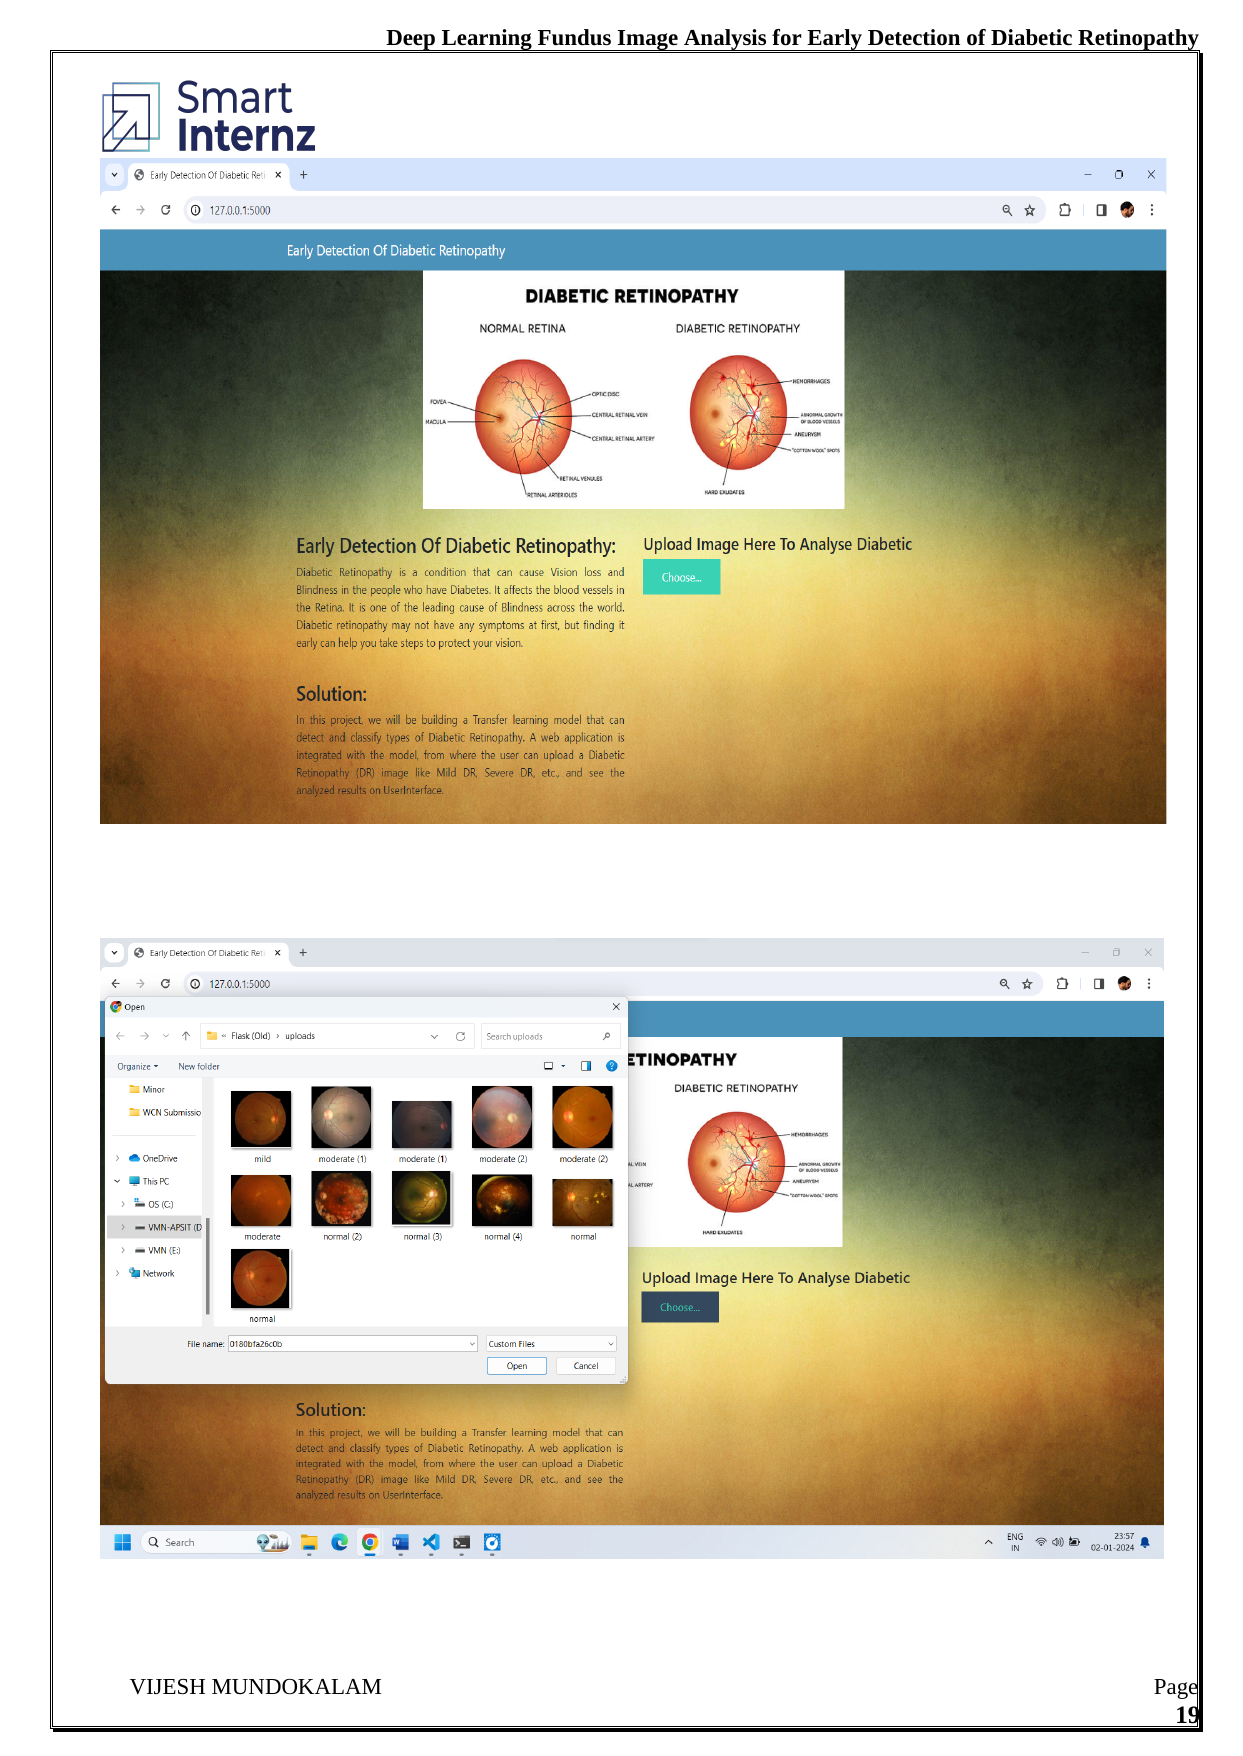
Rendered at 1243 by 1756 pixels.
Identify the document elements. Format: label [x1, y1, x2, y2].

picture [100, 76, 318, 154]
picture [100, 938, 1164, 1559]
picture [100, 158, 1167, 824]
